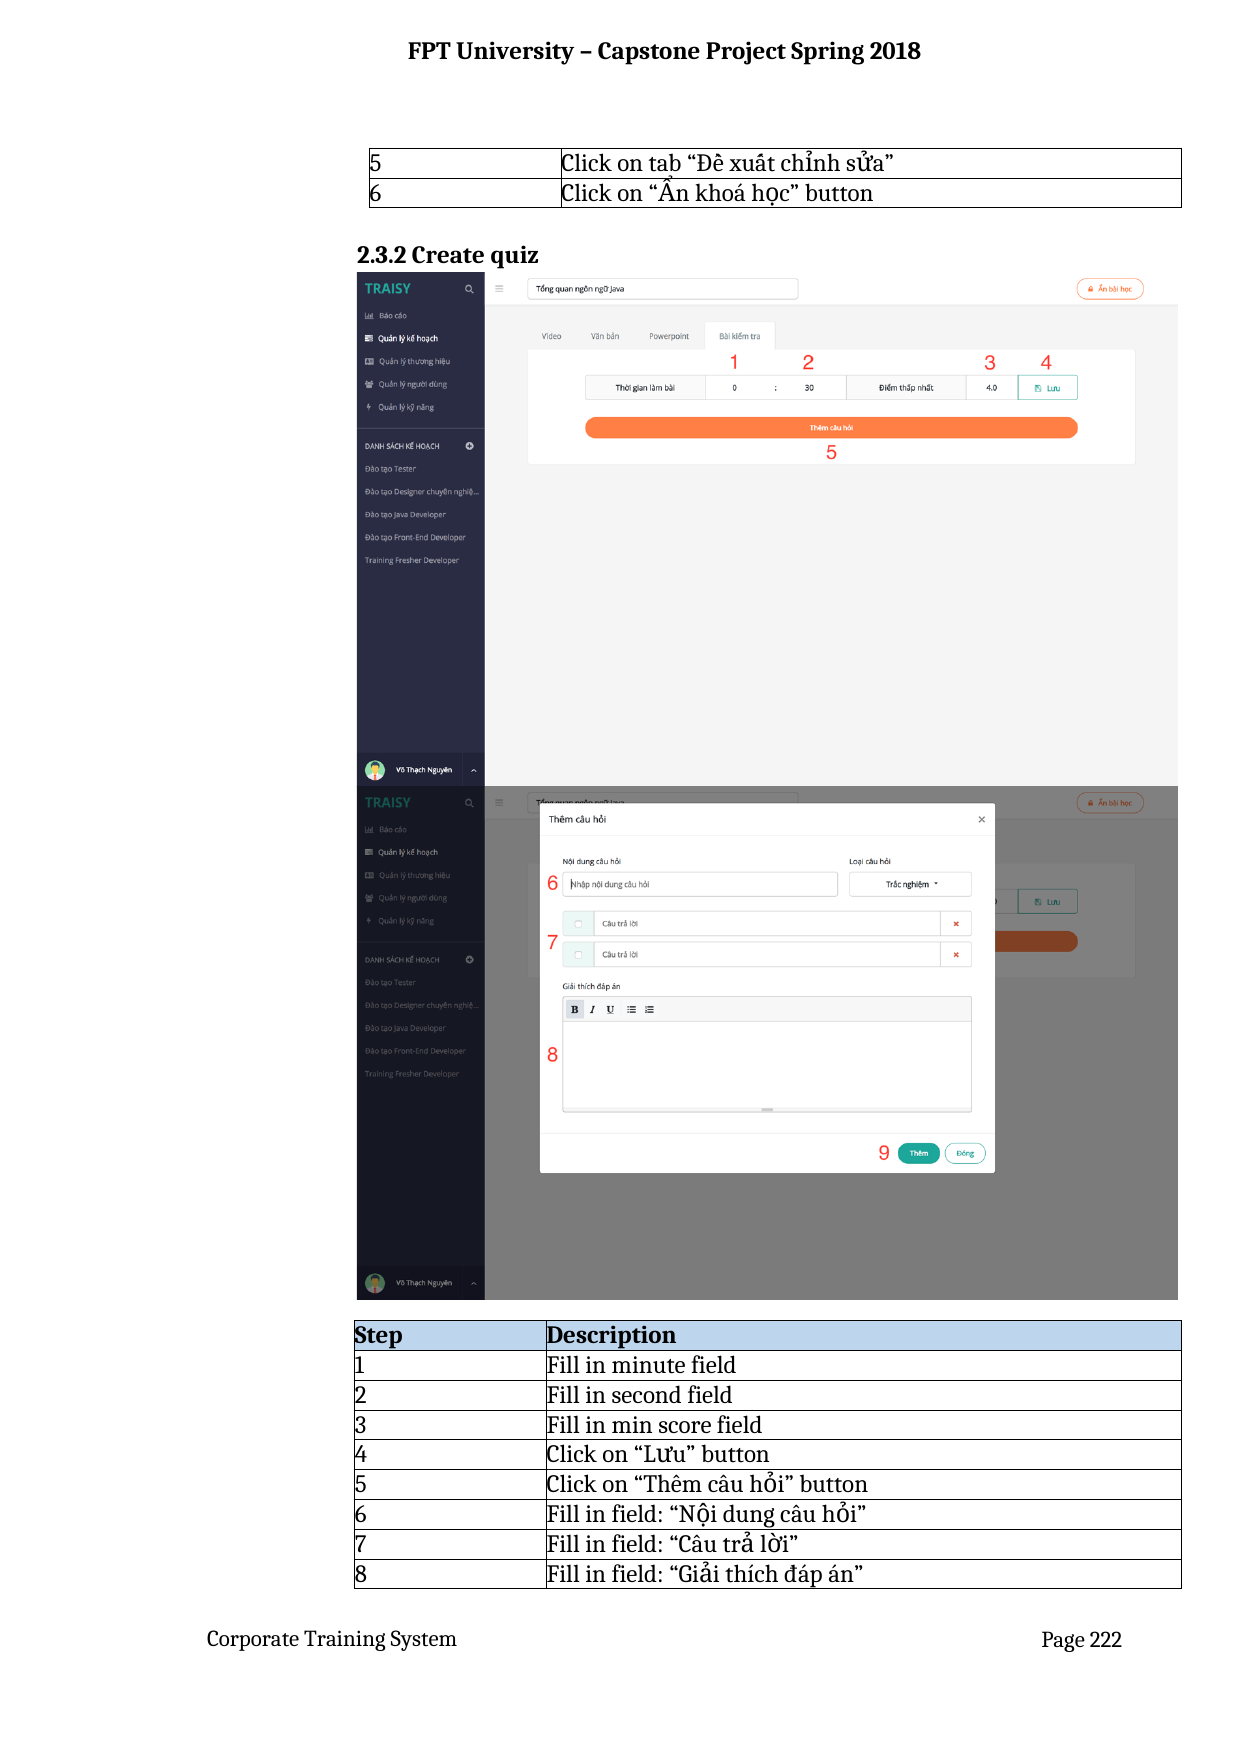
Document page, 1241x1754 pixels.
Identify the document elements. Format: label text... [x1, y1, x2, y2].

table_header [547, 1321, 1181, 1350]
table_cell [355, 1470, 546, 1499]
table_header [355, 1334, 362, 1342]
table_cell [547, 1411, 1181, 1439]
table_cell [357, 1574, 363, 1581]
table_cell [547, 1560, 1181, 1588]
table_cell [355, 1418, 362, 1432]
subtitle 2.3.2 Create quiz [357, 241, 1124, 269]
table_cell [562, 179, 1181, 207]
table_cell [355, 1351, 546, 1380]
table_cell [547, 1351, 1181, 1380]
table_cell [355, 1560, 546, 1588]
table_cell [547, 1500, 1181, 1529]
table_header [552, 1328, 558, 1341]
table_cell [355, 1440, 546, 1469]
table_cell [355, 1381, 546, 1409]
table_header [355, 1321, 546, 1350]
picture [356, 272, 1178, 1300]
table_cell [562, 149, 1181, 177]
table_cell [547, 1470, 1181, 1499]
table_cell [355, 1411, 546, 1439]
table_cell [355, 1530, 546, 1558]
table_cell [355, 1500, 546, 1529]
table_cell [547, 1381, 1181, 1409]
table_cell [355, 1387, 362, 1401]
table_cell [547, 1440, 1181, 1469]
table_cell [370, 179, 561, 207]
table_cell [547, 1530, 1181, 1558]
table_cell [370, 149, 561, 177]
